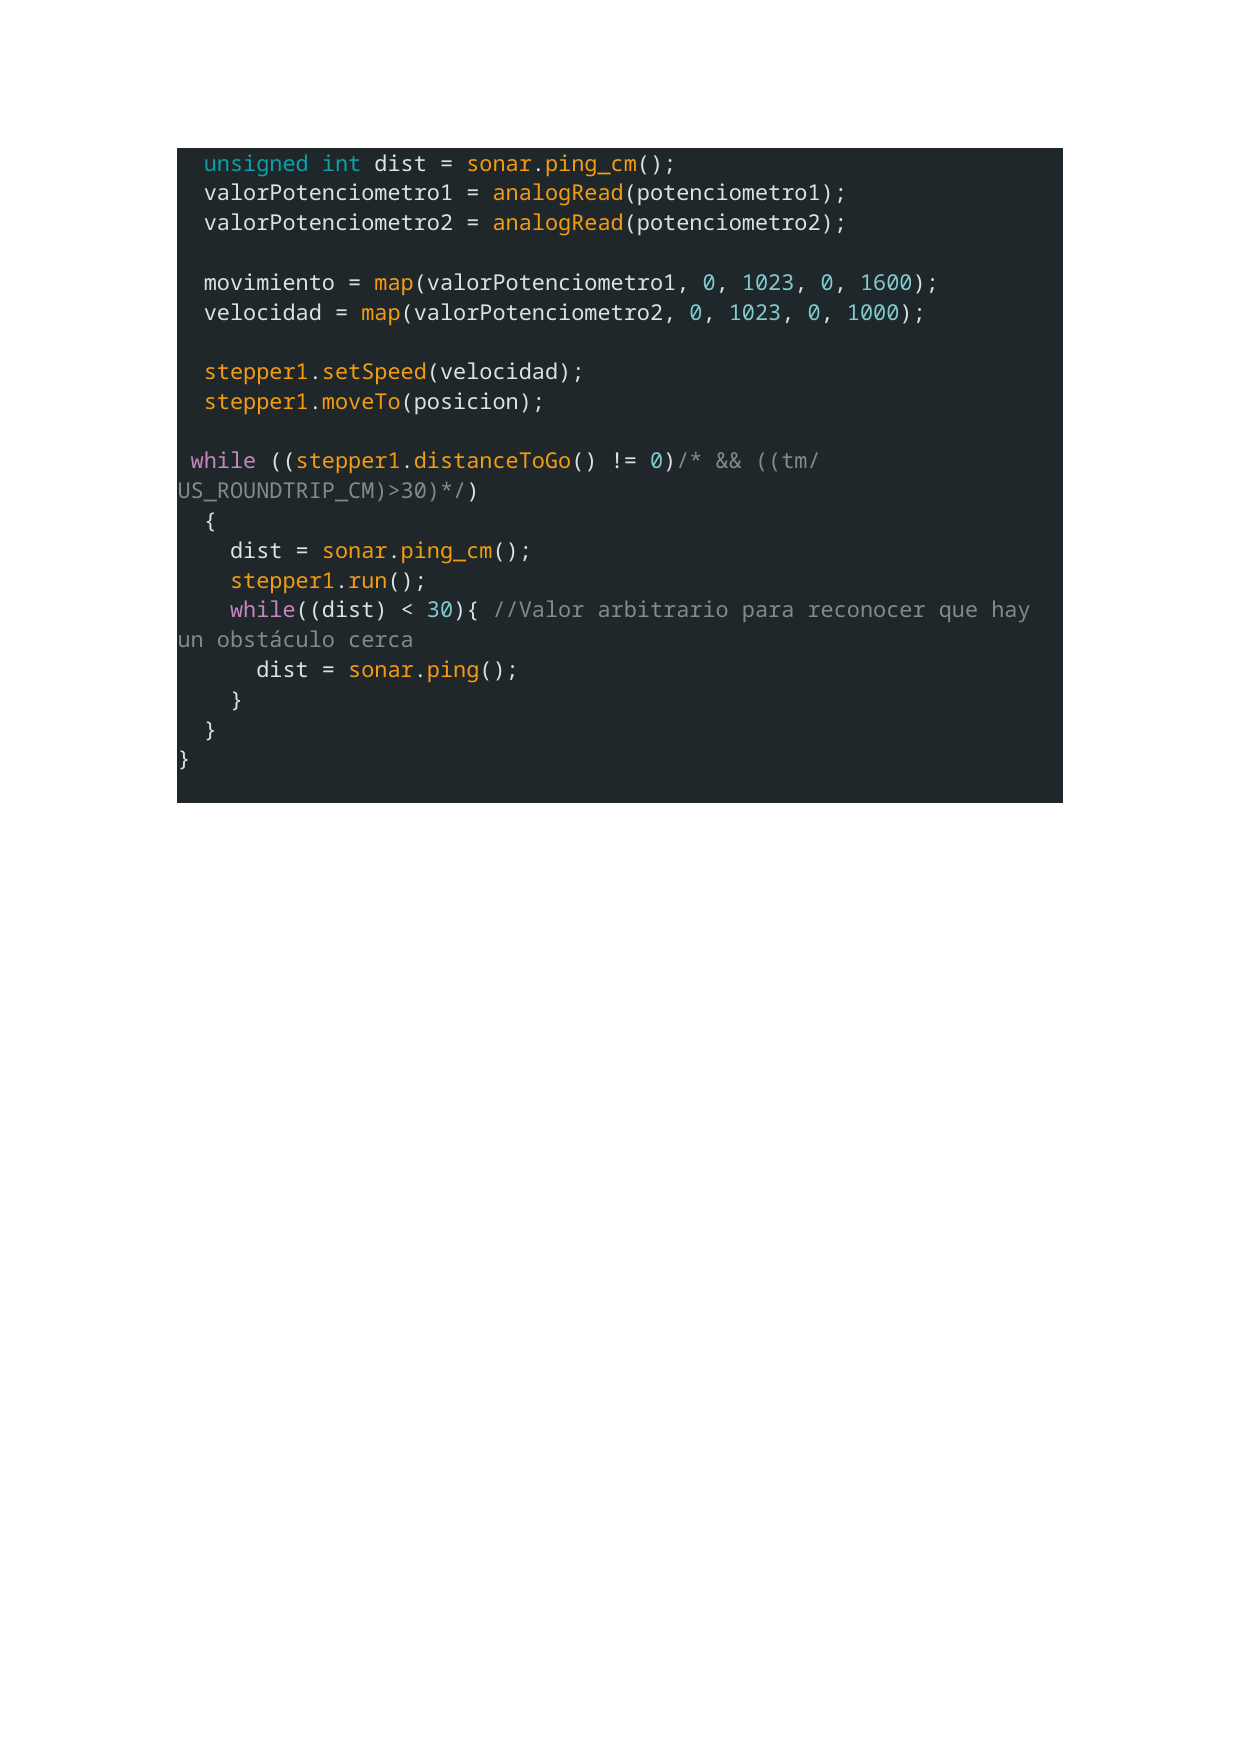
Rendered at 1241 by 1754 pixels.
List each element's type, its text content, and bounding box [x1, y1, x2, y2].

text stepper1.moveTo(posicion); [177, 386, 1063, 416]
text while ((stepper1.distanceToGo() != 0)/* && ((tm/ US_ROUNDTRIP_CM)>30)*/) [177, 446, 1063, 505]
text } [177, 684, 1063, 714]
text dist = sonar.ping(); [177, 654, 1063, 684]
text unsigned int dist = sonar.ping_cm(); [177, 148, 1063, 177]
text velocidad = map(valorPotenciometro2, 0, 1023, 0, 1000); [177, 297, 1063, 326]
text stepper1.setSpeed(velocidad); [177, 356, 1063, 386]
text while((dist) < 30){ //Valor arbitrario para reconocer que hay un obstáculo cerca [177, 594, 1063, 654]
text valorPotenciometro2 = analogRead(potenciometro2); [177, 207, 1063, 237]
text dist = sonar.ping_cm(); [177, 535, 1063, 565]
text } [177, 743, 1063, 773]
text valorPotenciometro1 = analogRead(potenciometro1); [177, 177, 1063, 207]
text } [177, 714, 1063, 743]
text stepper1.run(); [177, 565, 1063, 594]
text movimiento = map(valorPotenciometro1, 0, 1023, 0, 1600); [177, 267, 1063, 297]
text { [177, 505, 1063, 535]
